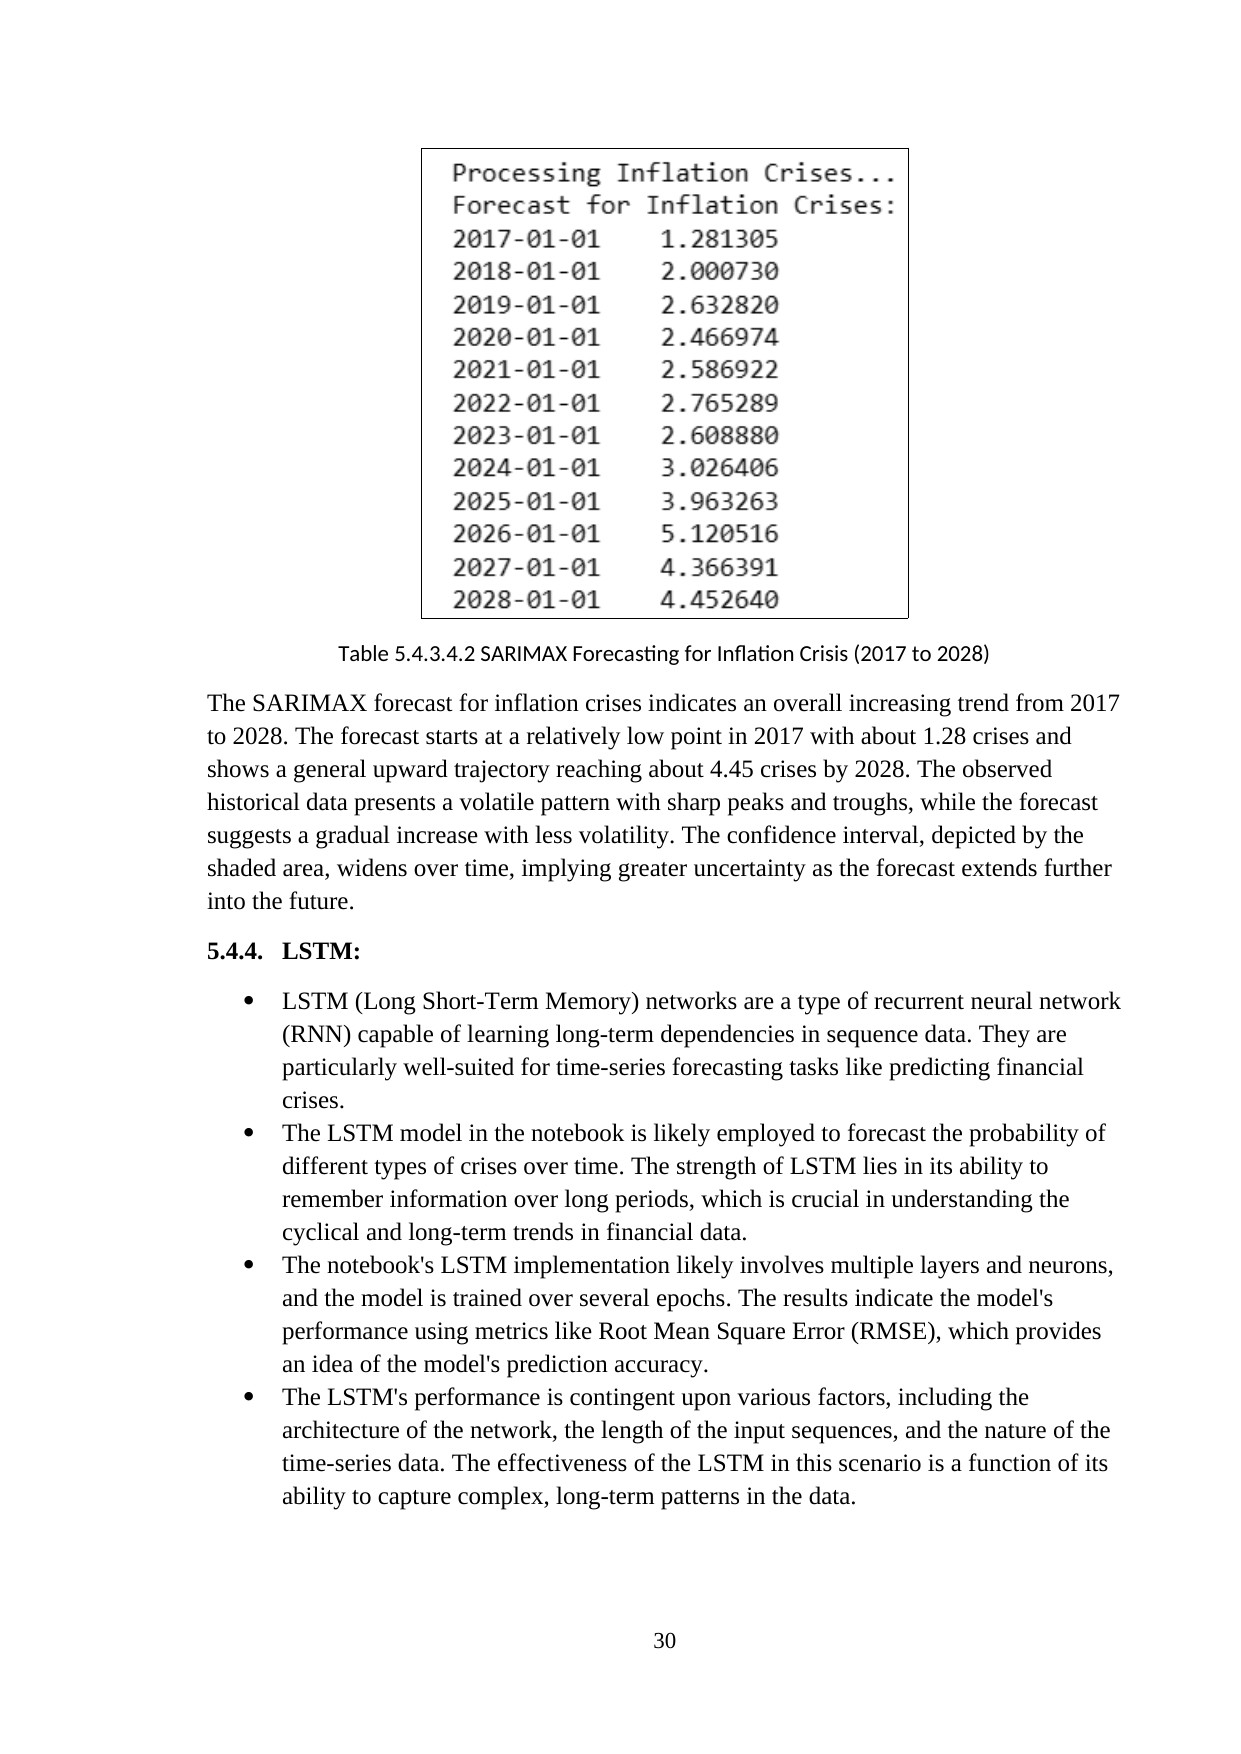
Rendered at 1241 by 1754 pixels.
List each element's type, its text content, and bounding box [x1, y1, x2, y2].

list LSTM (Long Short-Term Memory) networks are a type of recurrent neural network (RNN) capable of learning long-term dependencies in sequence data. They are particularly well-suited for time-series forecasting tasks like predicting financial crises. [244, 986, 1122, 1113]
list The LSTM's performance is contingent upon various factors, including the architecture of the network, the length of the input sequences, and the nature of the time-series data. The effectiveness of the LSTM in this scenario is a function of its ability to capture complex, long-term patterns in the data. [244, 1382, 1122, 1510]
text Table 5.4.3.4.2 SARIMAX Forecasting for Inflation Crisis (2017 to 2028) [207, 639, 1122, 667]
picture [422, 149, 908, 618]
list The notebook's LSTM implementation likely involves multiple layers and neurons, and the model is trained over several epochs. The results indicate the model's performance using metrics like Root Mean Square Error (RMSE), which provides an idea of the model's prediction accuracy. [244, 1250, 1122, 1378]
list The LSTM model in the notebook is likely employed to forecast the probability of different types of crises over time. The strength of LSTM lies in its ability to remember information over long periods, which is crucial in understanding the cyclical and long-term trends in financial data. [244, 1118, 1122, 1246]
text The SARIMAX forecast for inflation crises indicates an overall increasing trend from 2017 to 2028. The forecast starts at a relatively low point in 2017 with about 1.28 crises and shows a general upward trajectory reaching about 4.45 crises by 2028. The observed historical data presents a volatile pattern with sharp peaks and troughs, while the forecast suggests a gradual increase with less volatility. The confidence interval, depicted by the shaded area, widens over time, implying greater uncertainty as the forecast extends further into the future. [207, 688, 1122, 915]
text 5.4.4. LSTM: [207, 936, 1122, 965]
